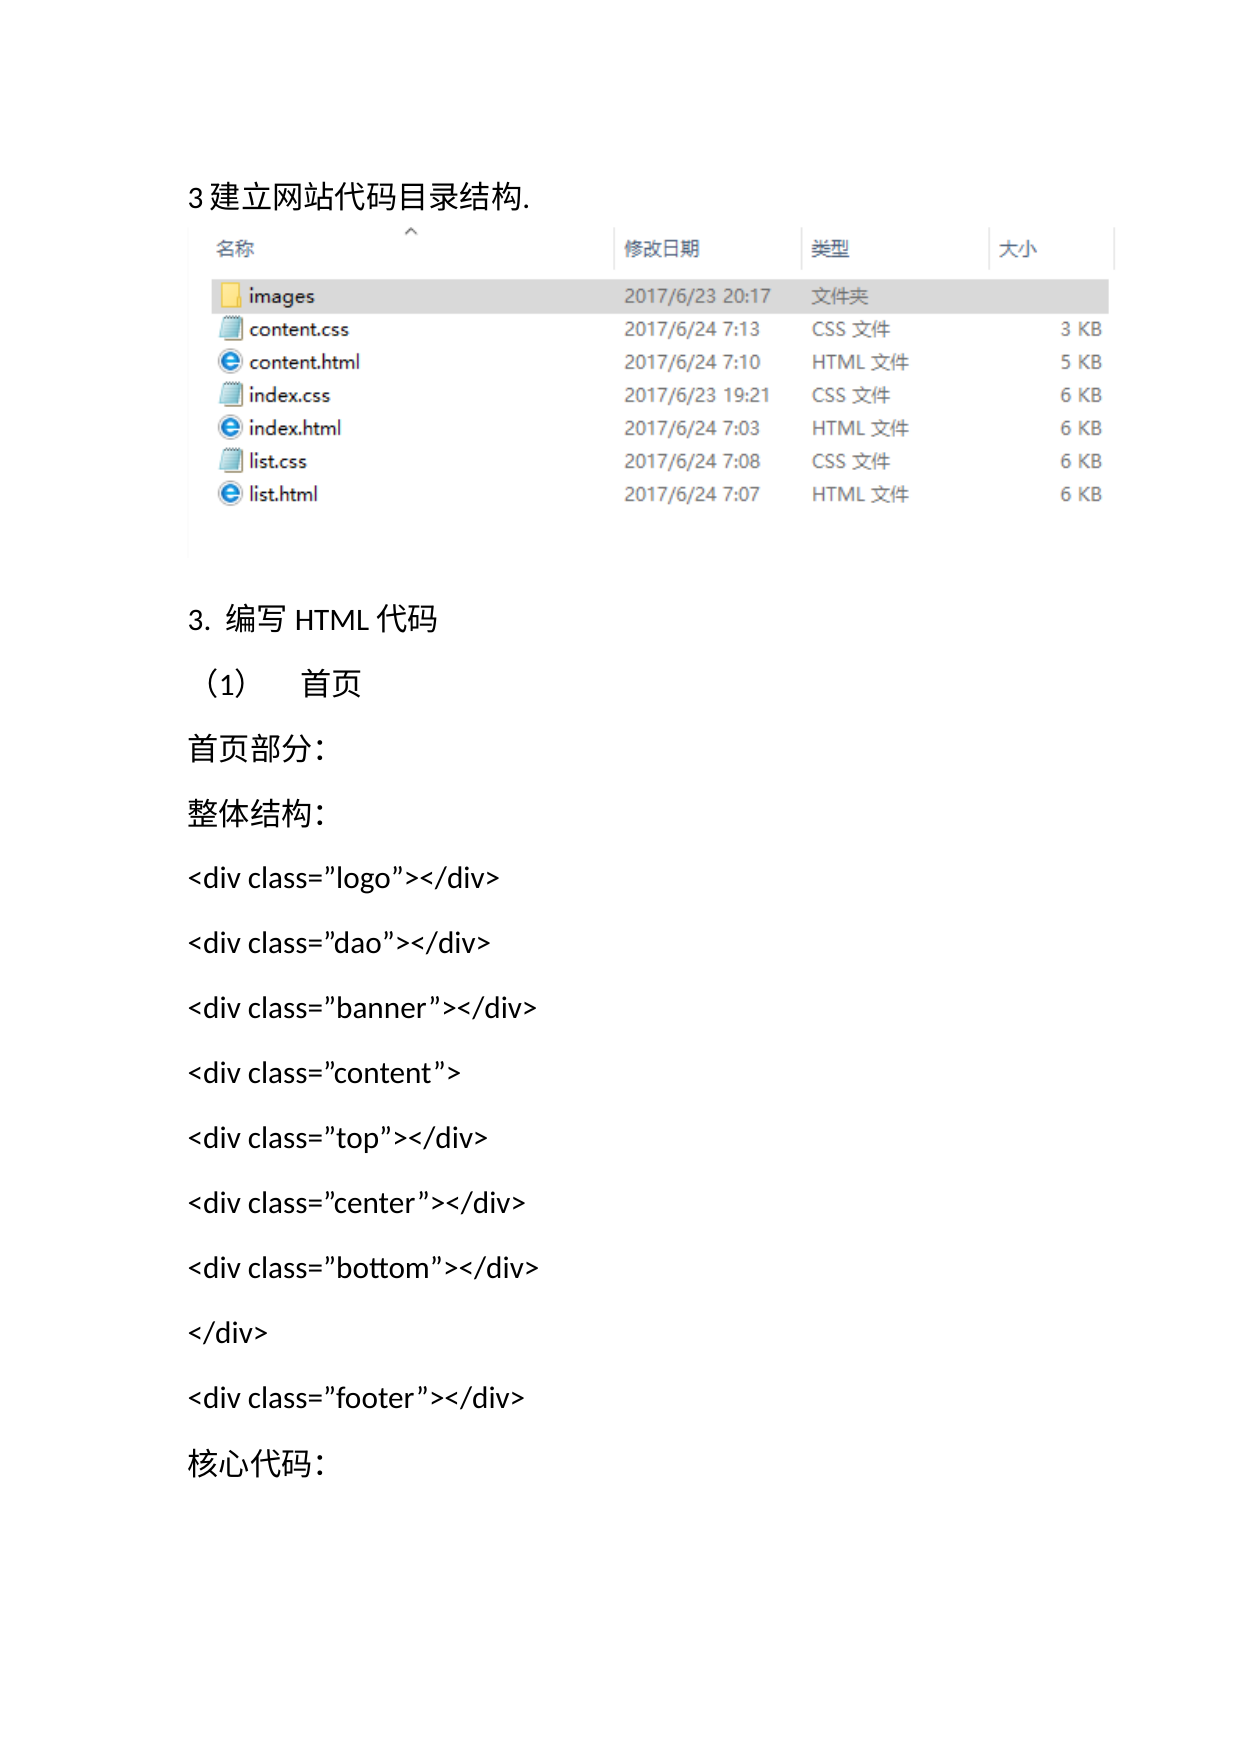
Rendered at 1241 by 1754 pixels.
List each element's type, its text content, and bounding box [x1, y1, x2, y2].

list 首页 [187, 649, 1053, 714]
text <div class=”banner”></div> [187, 974, 1053, 1039]
text 整体结构： [187, 779, 1053, 844]
text <div class=”center”></div> [187, 1169, 1053, 1234]
text 3建立网站代码目录结构. [187, 162, 1053, 227]
text <div class=”dao”></div> [187, 909, 1053, 974]
list 编写 HTML 代码 [187, 584, 1053, 649]
text <div class=”footer”></div> [187, 1364, 1053, 1429]
text 核心代码： [187, 1429, 1053, 1494]
text <div class=”top”></div> [187, 1104, 1053, 1169]
text <div class=”logo”></div> [187, 844, 1053, 909]
text <div class=”bottom”></div> [187, 1234, 1053, 1299]
picture [187, 227, 1209, 558]
text <div class=”content”> [187, 1039, 1053, 1104]
text </div> [187, 1299, 1053, 1364]
text 首页部分： [187, 714, 1053, 779]
